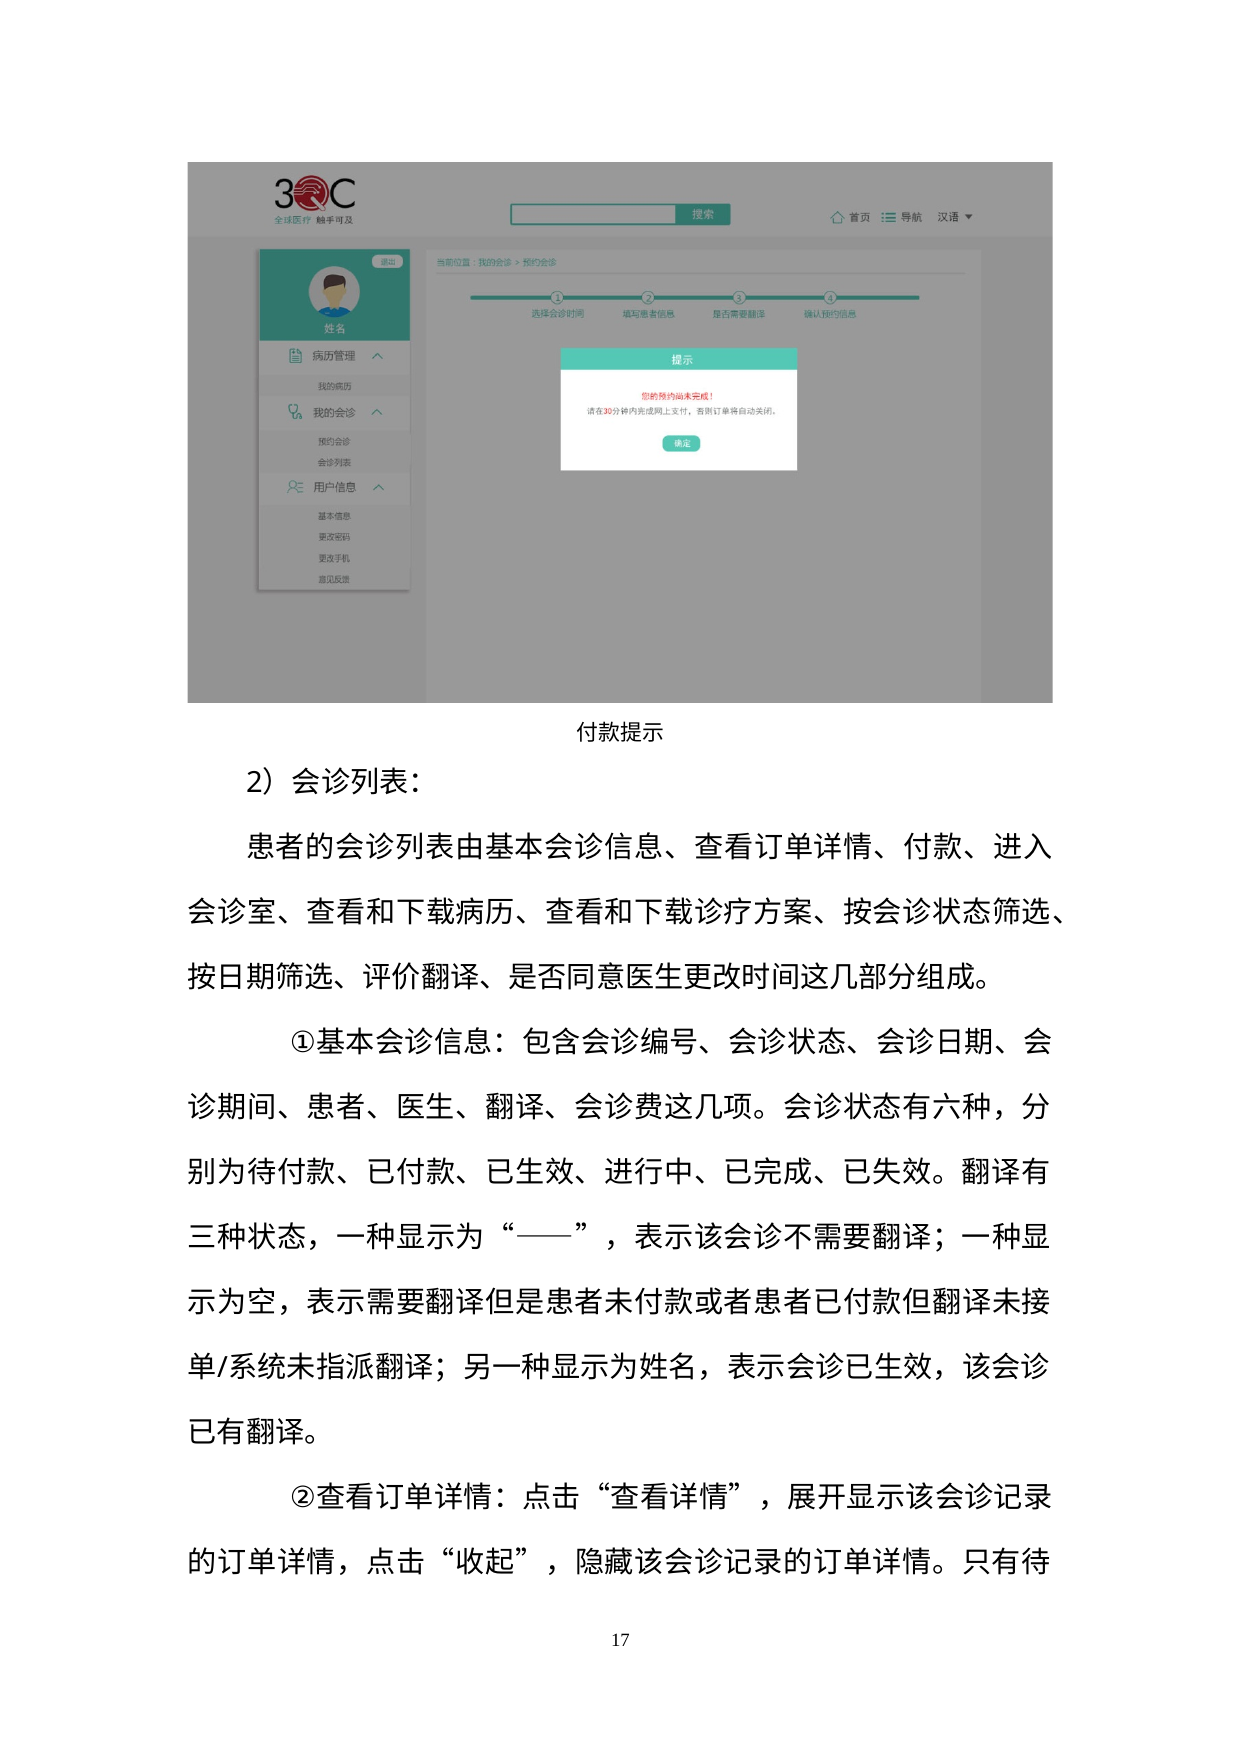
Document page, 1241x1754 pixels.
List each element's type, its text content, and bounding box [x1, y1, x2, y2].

text 付款提示 [187, 714, 1053, 747]
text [187, 1462, 1053, 1592]
picture [187, 162, 1053, 703]
text 患者的会诊列表由基本会诊信息、查看订单详情、付款、进入会诊室、查看和下载病历、查看和下载诊疗方案、按会诊状态筛选、按日期筛选、评价翻译、是否同意医生更改时间这几部分组成。 [187, 812, 1053, 1007]
text 2）会诊列表： [187, 747, 1053, 812]
text ①基本会诊信息：包含会诊编号、会诊状态、会诊日期、会诊期间、患者、医生、翻译、会诊费这几项。会诊状态有六种，分别为待付款、已付款、已生效、进行中、已完成、已失效。翻译有三种状态，一种显示为“——”，表示该会诊不需要翻译；一种显示为空，表示需要翻译但是患者未付款或者患者已付款但翻译未接单/系统未指派翻译；另一种显示为姓名，表示会诊已生效，该会诊已有翻译。 [187, 1007, 1053, 1462]
